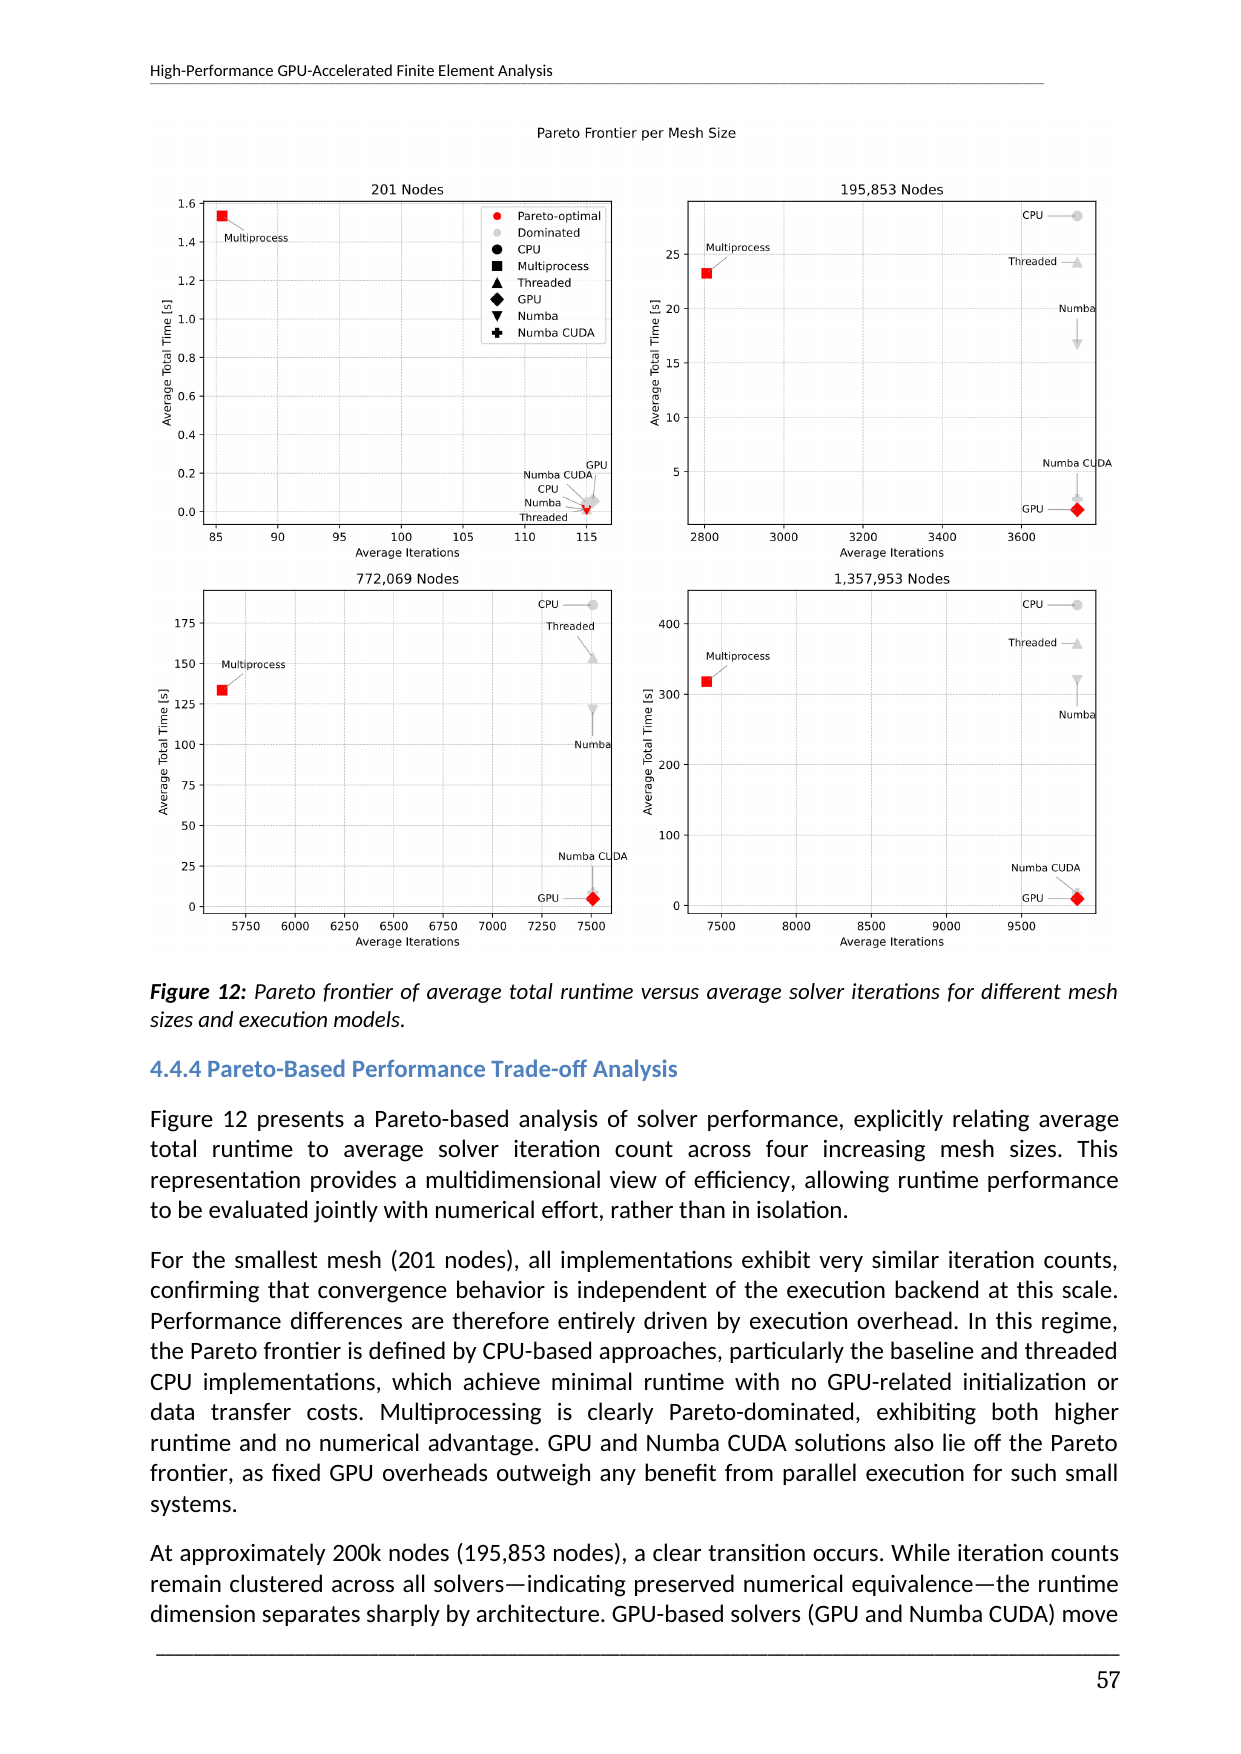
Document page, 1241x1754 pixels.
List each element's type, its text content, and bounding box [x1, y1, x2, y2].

text For the smallest mesh (201 nodes), all implementations exhibit very similar iteration counts, confirming that convergence behavior is independent of the execution backend at this scale. Performance differences are therefore entirely driven by execution overhead. In this regime, the Pareto frontier is defined by CPU-based approaches, particularly the baseline and threaded CPU implementations, which achieve minimal runtime with no GPU-related initialization or data transfer costs. Multiprocessing is clearly Pareto-dominated, exhibiting both higher runtime and no numerical advantage. GPU and Numba CUDA solutions also lie off the Pareto frontier, as fixed GPU overheads outweigh any benefit from parallel execution for such small systems. [150, 1244, 1120, 1518]
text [150, 1537, 1120, 1629]
subtitle 4.4.4 Pareto-Based Performance Trade-off Analysis [150, 1054, 1120, 1084]
text Figure 12 presents a Pareto-based analysis of solver performance, explicitly relating average total runtime to average solver iteration count across four increasing mesh sizes. This representation provides a multidimensional view of efficiency, allowing runtime performance to be evaluated jointly with numerical effort, rather than in isolation. [150, 1103, 1120, 1225]
picture [150, 120, 1120, 956]
text Figure 12: Pareto frontier of average total runtime versus average solver iterations for different mesh sizes and execution models. [150, 977, 1120, 1033]
